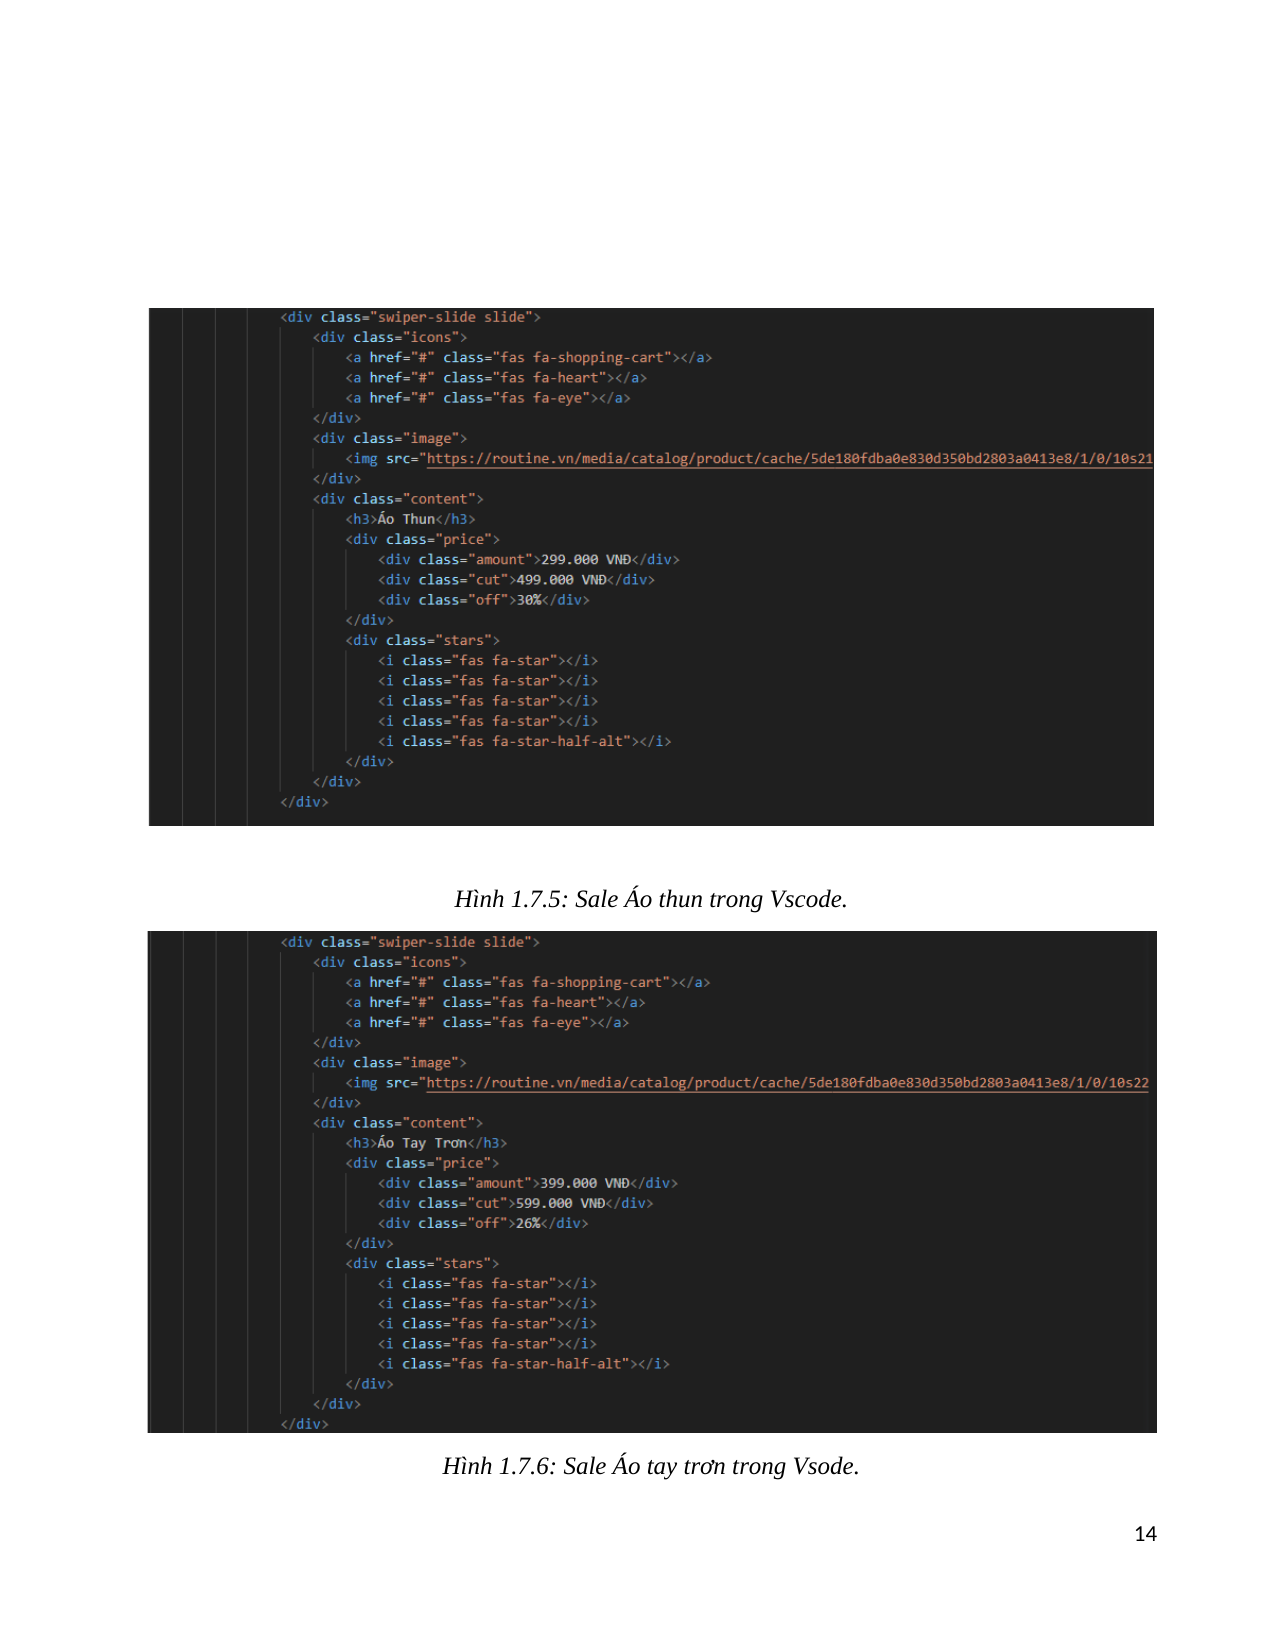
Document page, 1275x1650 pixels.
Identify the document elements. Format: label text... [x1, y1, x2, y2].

picture [147, 931, 1157, 1433]
text Hình 1.7.5: Sale Áo thun trong Vscode. [148, 884, 1157, 912]
picture [147, 261, 1153, 777]
text Hình 1.7.6: Sale Áo tay trơn trong Vsode. [148, 1451, 1157, 1480]
